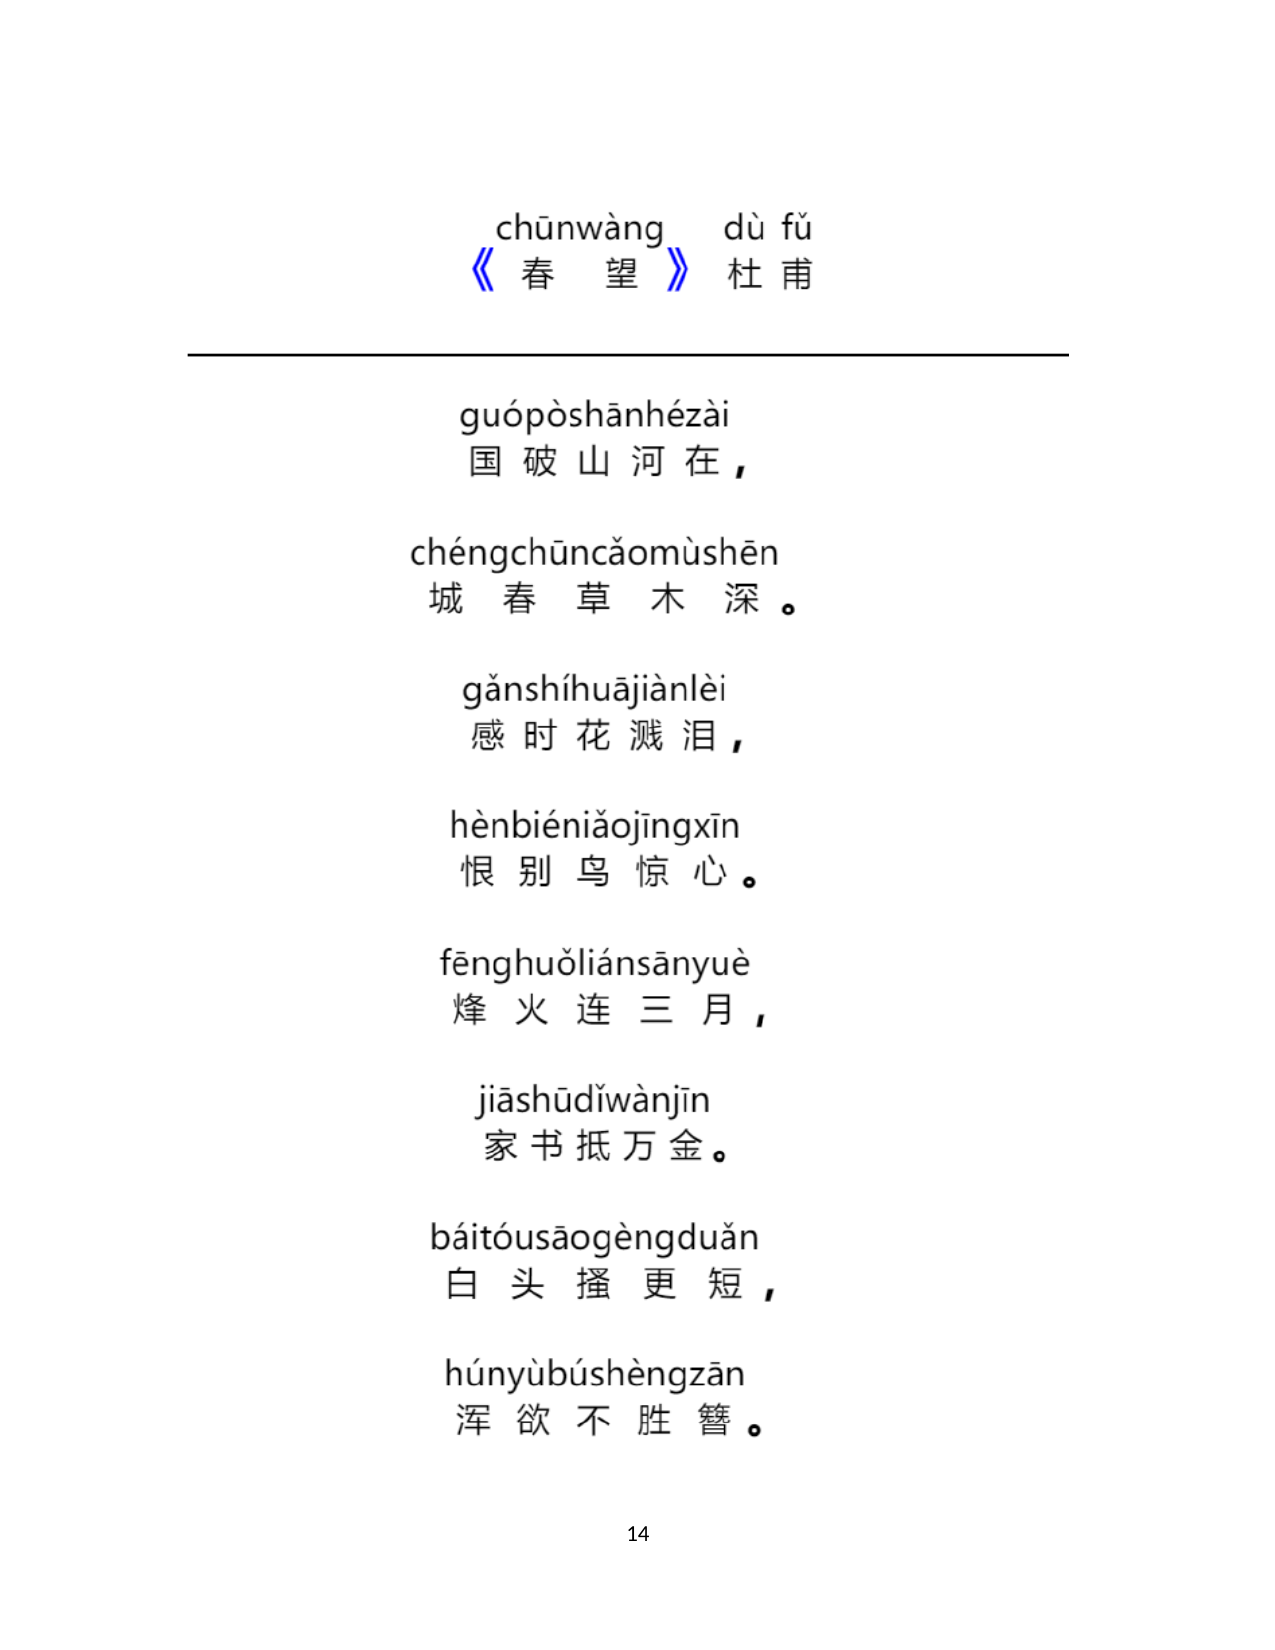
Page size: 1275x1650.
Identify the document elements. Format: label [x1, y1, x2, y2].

picture [187, 150, 1069, 1500]
